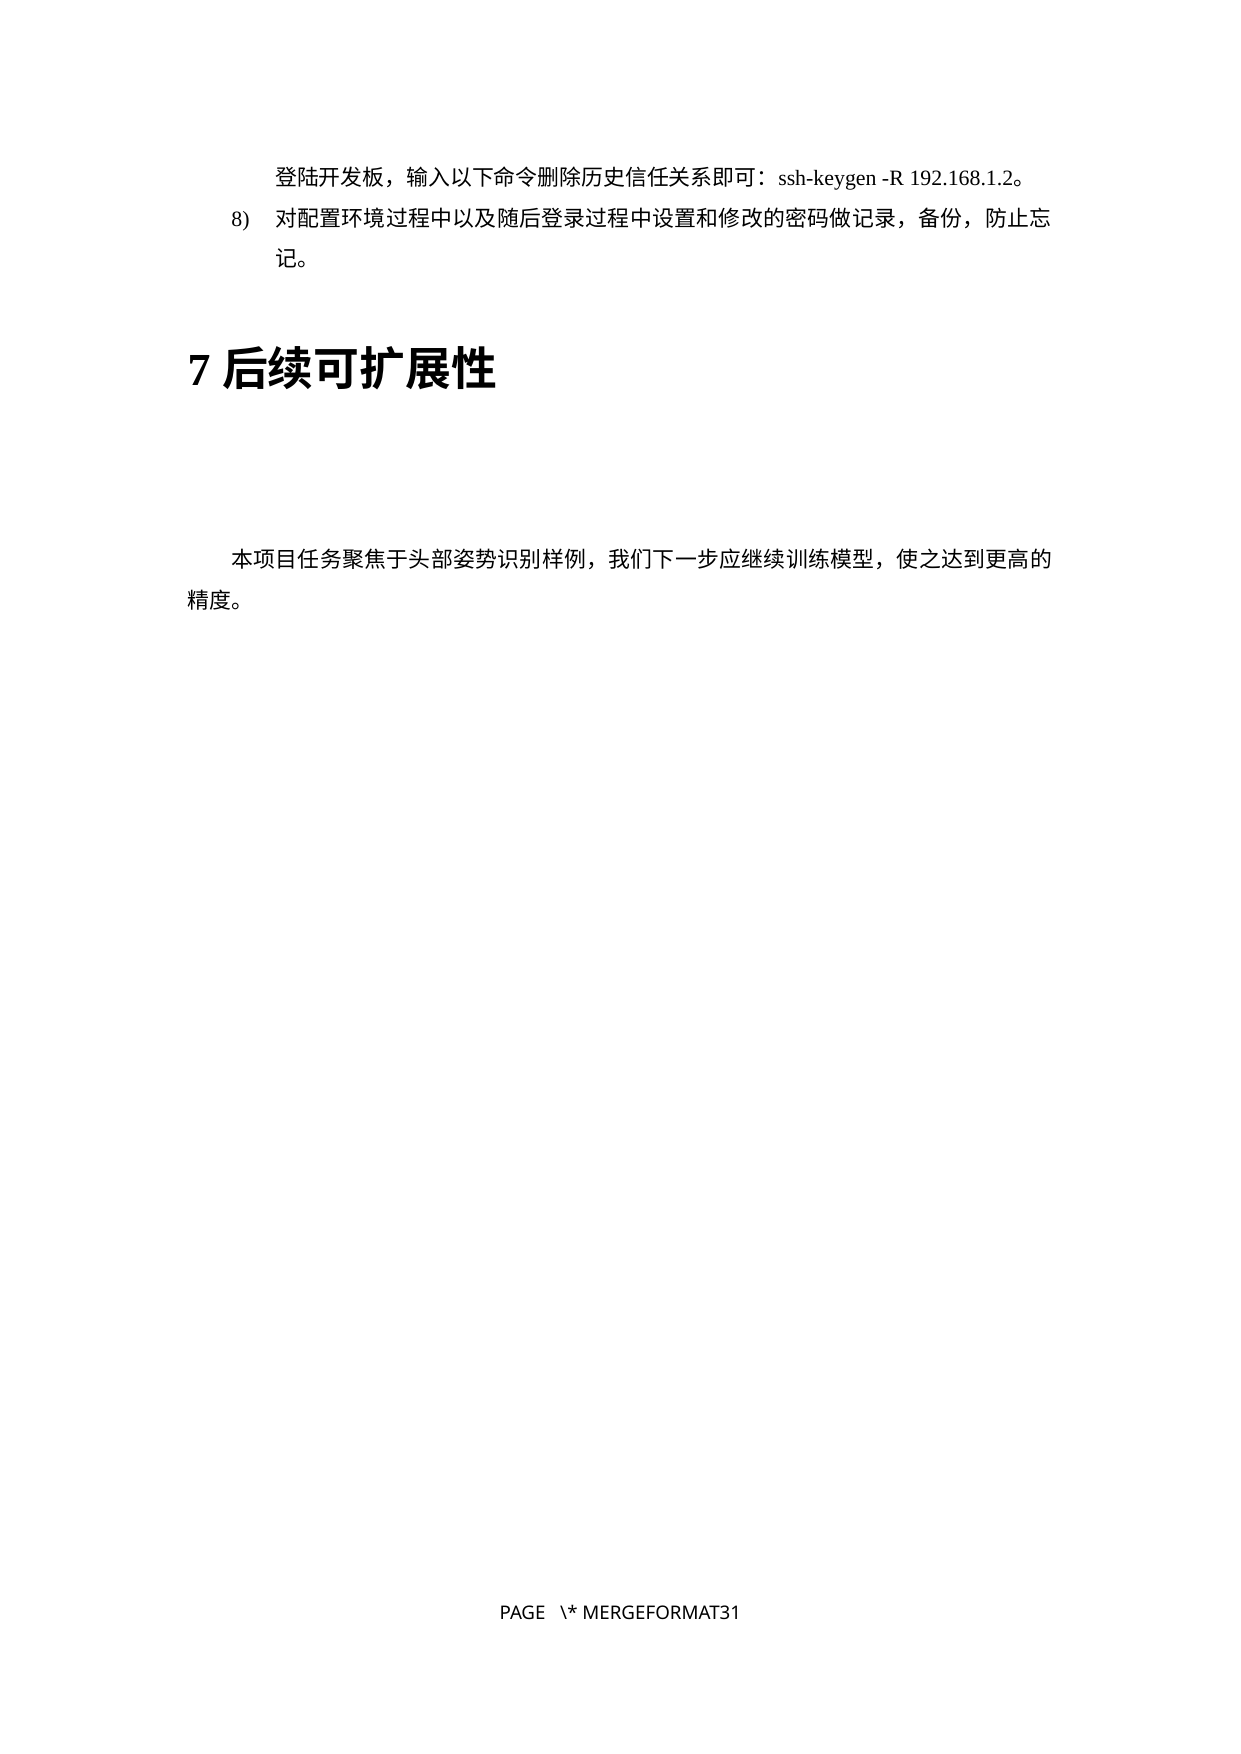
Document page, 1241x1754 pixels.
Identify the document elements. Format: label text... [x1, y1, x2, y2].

text 本项目任务聚焦于头部姿势识别样例，我们下一步应继续训练模型，使之达到更高的精度。 [187, 542, 1053, 615]
list 对配置环境过程中以及随后登录过程中设置和修改的密码做记录，备份，防止忘记。 [231, 200, 1053, 273]
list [231, 160, 1053, 192]
